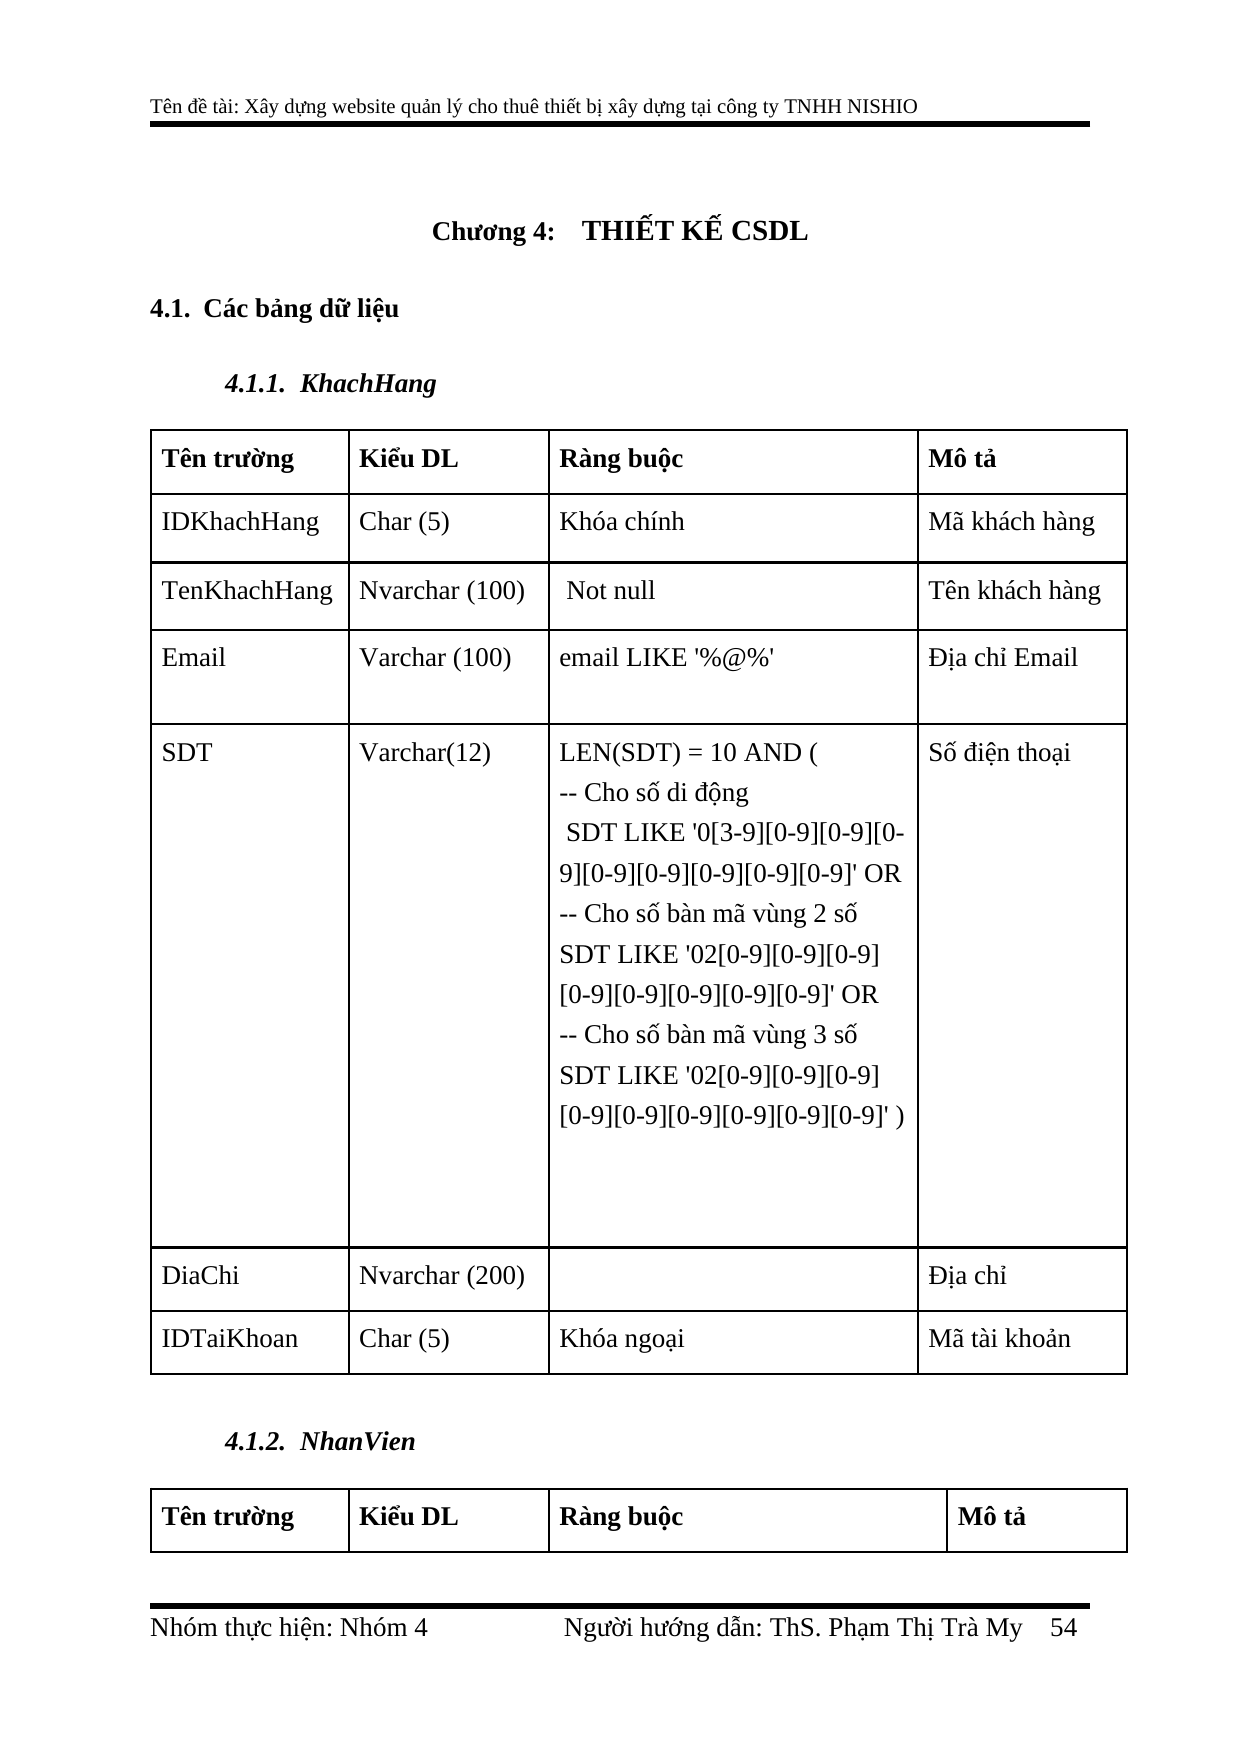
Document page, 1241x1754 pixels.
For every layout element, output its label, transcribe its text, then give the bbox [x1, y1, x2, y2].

subtitle Các bảng dữ liệu [150, 292, 1090, 323]
table_header Tên trường [152, 431, 348, 493]
table_header Kiểu DL [350, 1490, 548, 1551]
table_cell Varchar(12) [350, 725, 548, 1246]
table_header Ràng buộc [550, 431, 917, 493]
table_cell SDT [152, 725, 348, 1246]
subtitle KhachHang [225, 367, 1090, 398]
table_cell Char (5) [350, 1312, 548, 1373]
table_cell Khóa chính [550, 495, 917, 561]
table_cell DiaChi [152, 1249, 348, 1310]
subtitle THIẾT KẾ CSDL [150, 213, 1090, 246]
table_cell Char (5) [350, 495, 548, 561]
table_cell [550, 1249, 917, 1310]
table_header Mô tả [948, 1490, 1126, 1551]
table_cell Email [152, 631, 348, 723]
table_cell Mã tài khoản [919, 1312, 1126, 1373]
table_header Ràng buộc [550, 1490, 946, 1551]
table_cell Nvarchar (200) [350, 1249, 548, 1310]
table_cell Khóa ngoại [550, 1312, 917, 1373]
table_cell IDKhachHang [152, 495, 348, 561]
table_cell email LIKE '%@%' [550, 631, 917, 723]
table_cell Not null [550, 564, 917, 629]
table_cell Địa chỉ [919, 1249, 1126, 1310]
table_header Kiểu DL [350, 431, 548, 493]
table_header Tên trường [152, 1490, 348, 1551]
table_cell Mã khách hàng [919, 495, 1126, 561]
table_cell Tên khách hàng [919, 564, 1126, 629]
table_cell Varchar (100) [350, 631, 548, 723]
subtitle NhanVien [225, 1425, 1090, 1456]
table_cell IDTaiKhoan [152, 1312, 348, 1373]
table_cell Số điện thoại [919, 725, 1126, 1246]
table_cell Nvarchar (100) [350, 564, 548, 629]
table_cell Địa chỉ Email [919, 631, 1126, 723]
table_header Mô tả [919, 431, 1126, 493]
table_cell TenKhachHang [152, 564, 348, 629]
